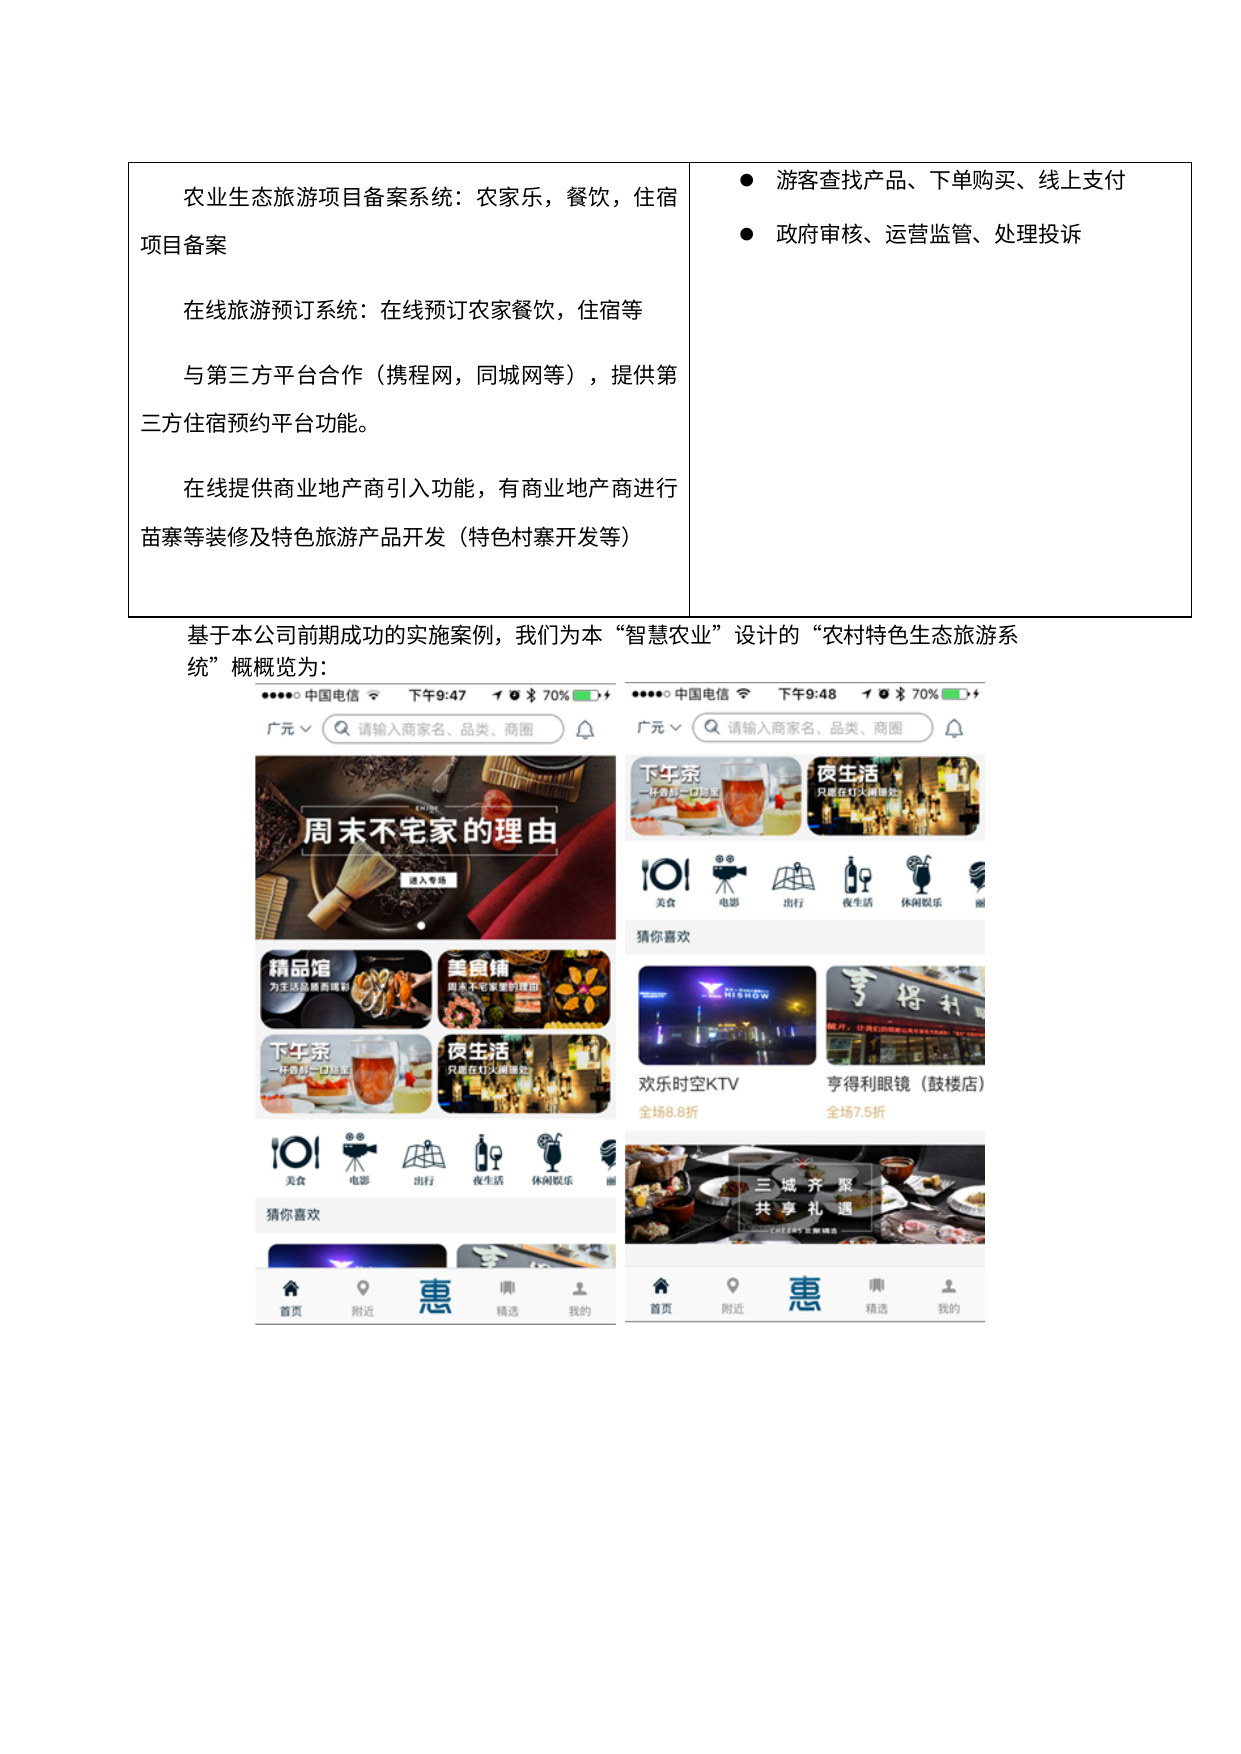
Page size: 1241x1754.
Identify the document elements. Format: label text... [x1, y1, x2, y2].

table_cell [690, 163, 1191, 616]
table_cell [129, 163, 689, 616]
text 基于本公司前期成功的实施案例，我们为本“智慧农业”设计的“农村特色生态旅游系统”概概览为： [187, 618, 1053, 682]
picture [255, 682, 985, 1325]
